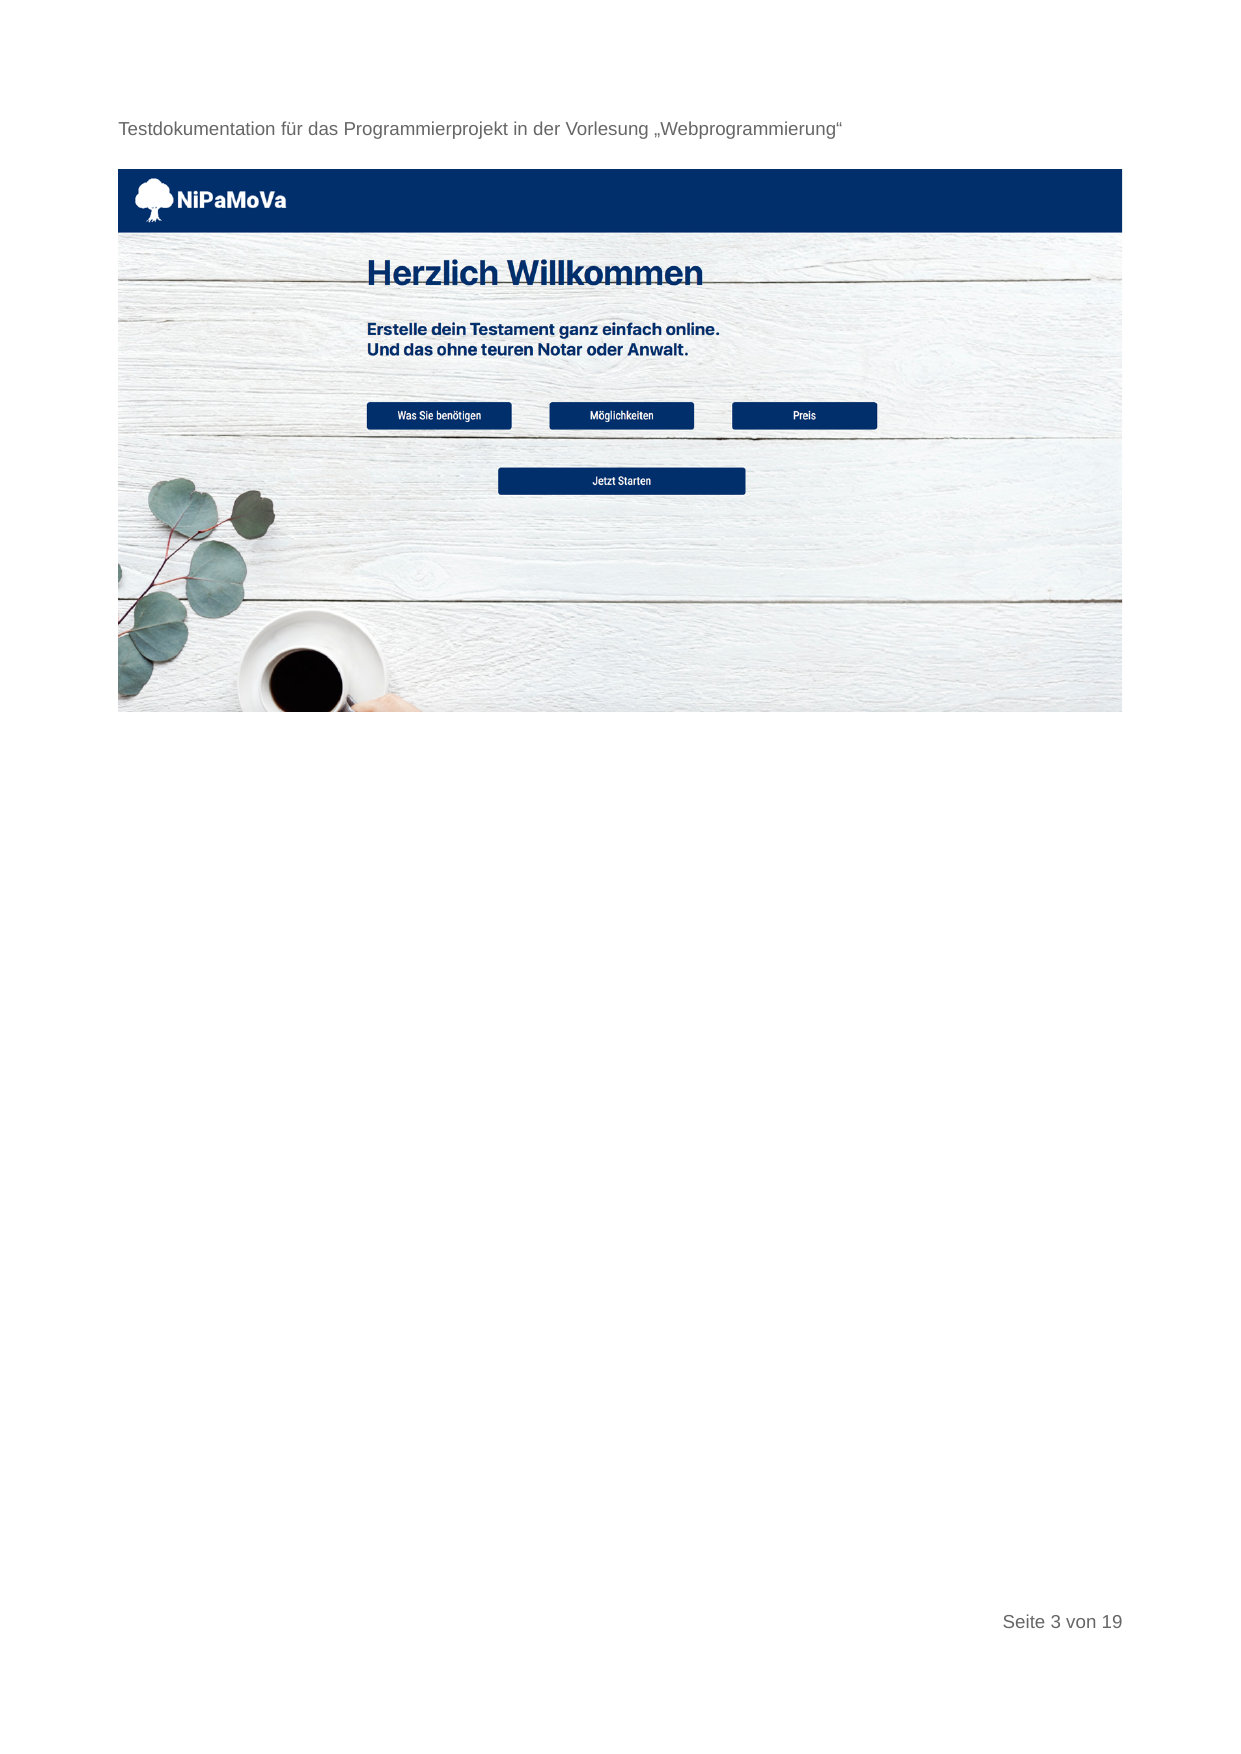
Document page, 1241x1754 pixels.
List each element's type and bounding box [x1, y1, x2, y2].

picture [118, 169, 1123, 712]
